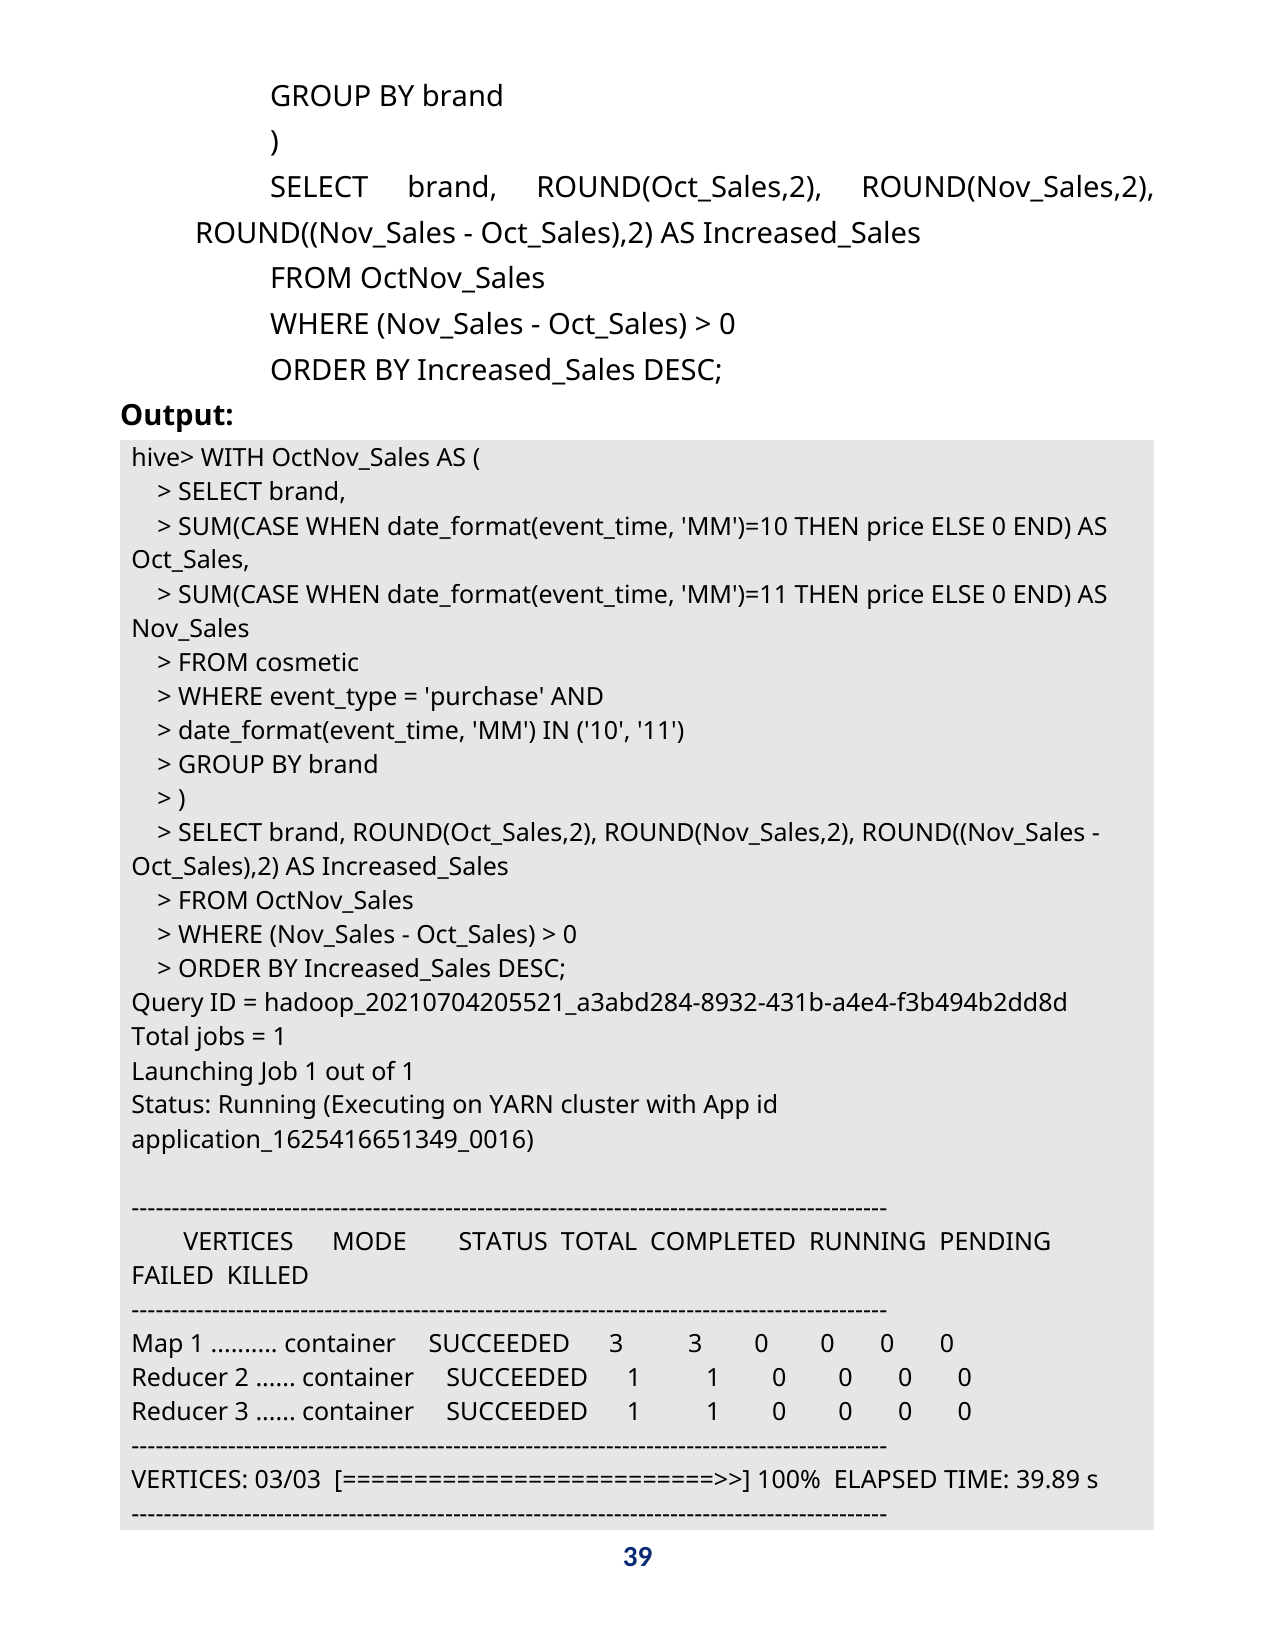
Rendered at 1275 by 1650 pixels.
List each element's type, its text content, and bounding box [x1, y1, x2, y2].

text WHERE (Nov_Sales - Oct_Sales) > 0 [195, 303, 1155, 343]
text Output: [120, 394, 1155, 434]
text GROUP BY brand [195, 75, 1155, 115]
text ) [195, 121, 1155, 160]
text ORDER BY Increased_Sales DESC; [195, 349, 1155, 388]
text SELECT brand, ROUND(Oct_Sales,2), ROUND(Nov_Sales,2), ROUND((Nov_Sales - Oct_Sales),2) AS Increased_Sales [195, 166, 1155, 252]
text FROM OctNov_Sales [195, 257, 1155, 297]
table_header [120, 440, 1154, 1530]
